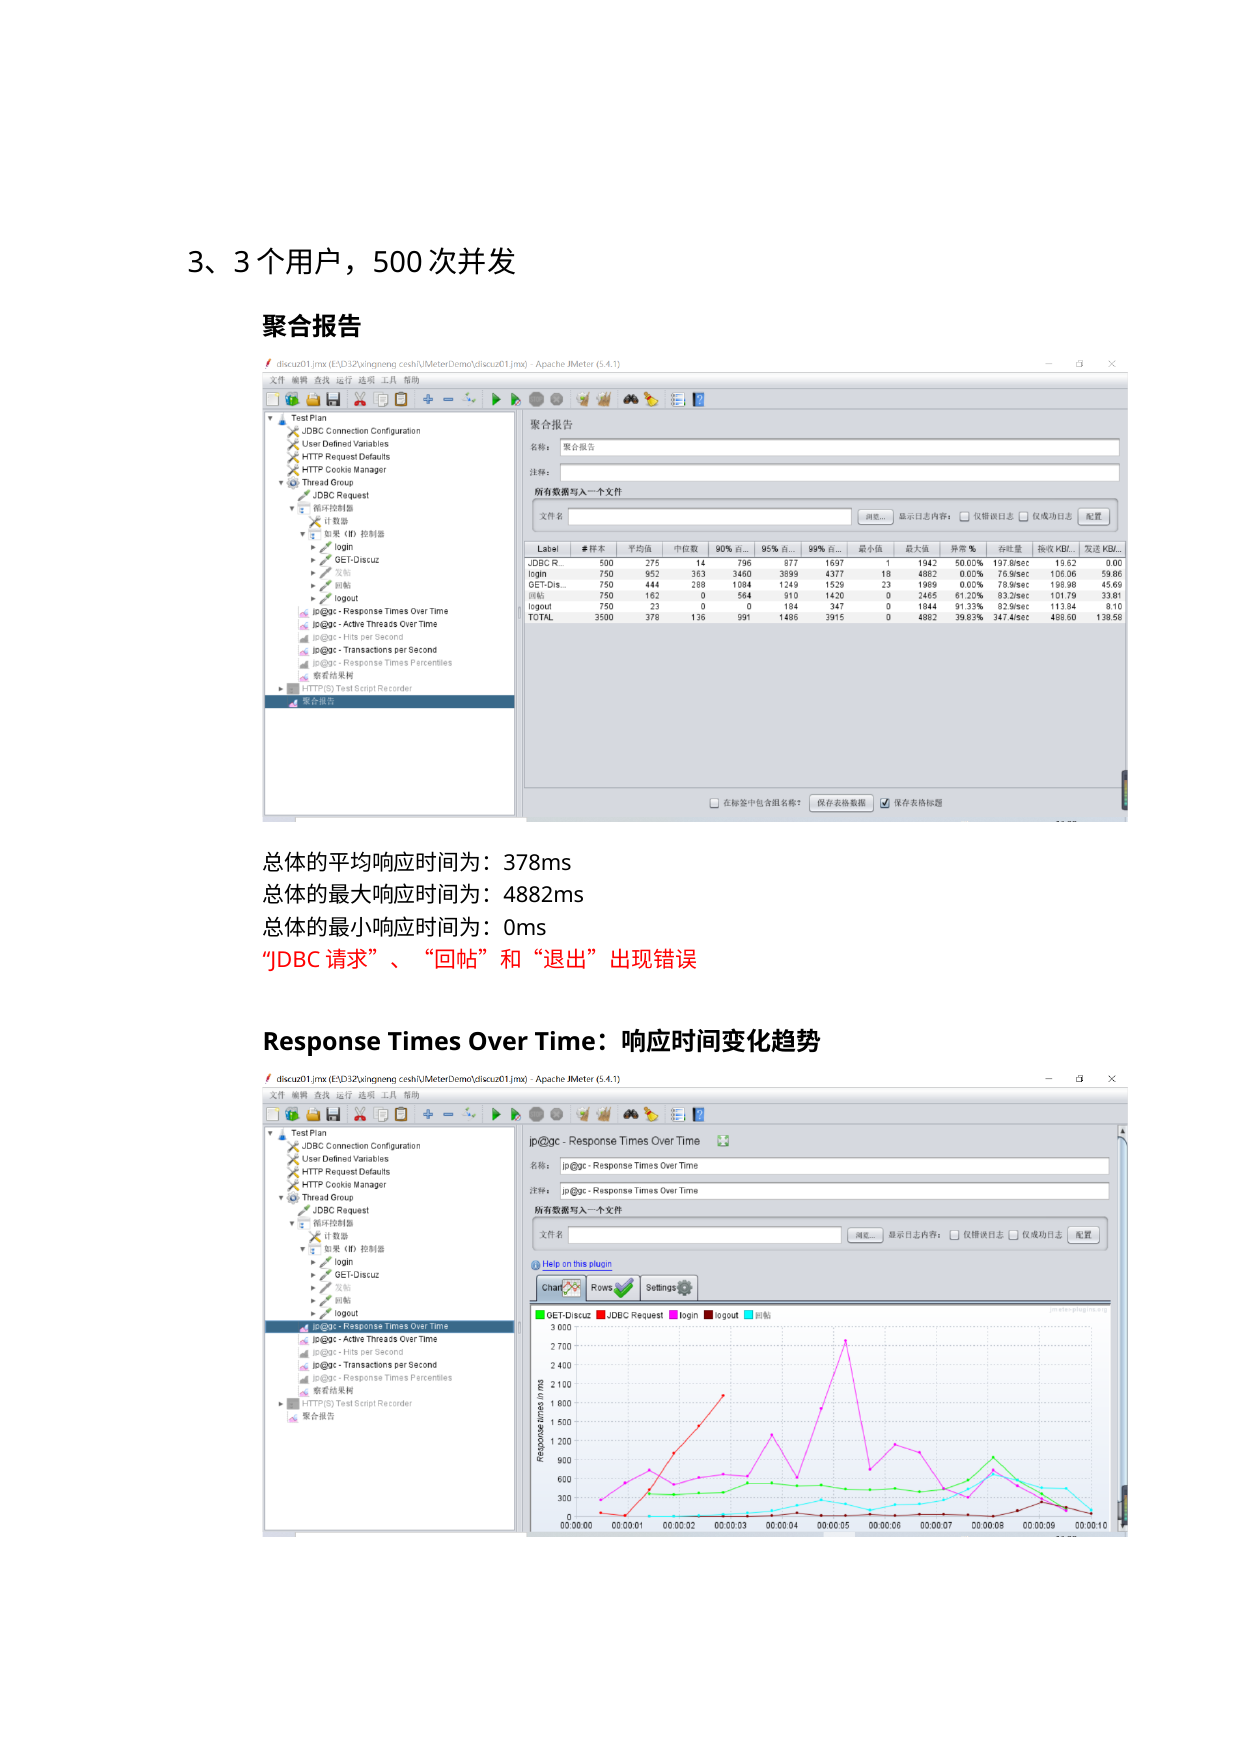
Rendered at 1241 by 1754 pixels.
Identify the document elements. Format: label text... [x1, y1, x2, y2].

list 总体的平均响应时间为：378ms [262, 844, 1053, 877]
list “JDBC请求”、“回帖”和“退出”出现错误 [262, 942, 1053, 974]
list 总体的最大响应时间为：4882ms [262, 877, 1053, 909]
list 聚合报告 [262, 292, 1053, 357]
picture [262, 1072, 1128, 1537]
picture [262, 357, 1128, 822]
list 总体的最小响应时间为：0ms [262, 909, 1053, 942]
text 3、3个用户，500次并发 [187, 227, 1053, 292]
list Response Times Over Time：响应时间变化趋势 [262, 1007, 1053, 1072]
